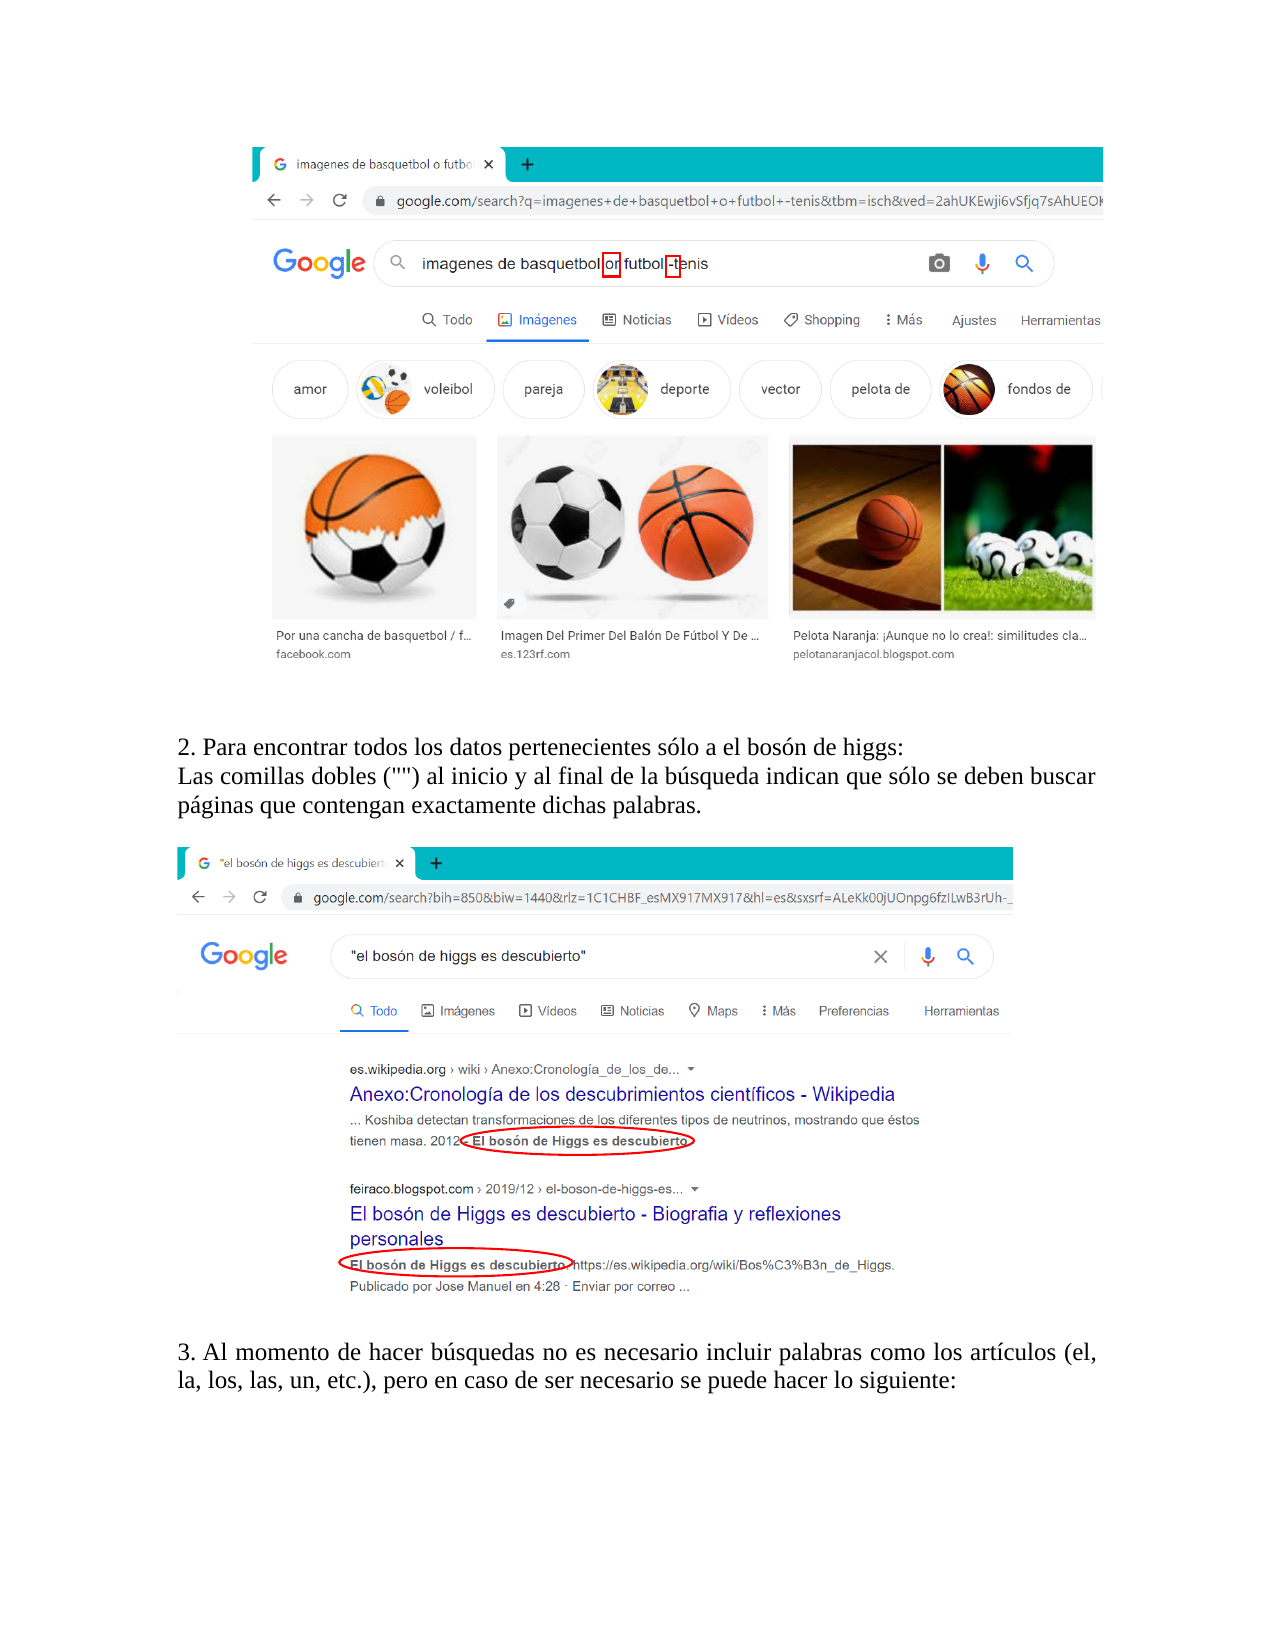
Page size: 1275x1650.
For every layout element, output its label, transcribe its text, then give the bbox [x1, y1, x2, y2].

picture [252, 147, 1104, 675]
text 3. Al momento de hacer búsquedas no es necesario incluir palabras como los artículos (el, la, los, las, un, etc.), pero en caso de ser necesario se puede hacer lo siguiente: [177, 1337, 1098, 1394]
text Las comillas dobles ("") al inicio y al final de la búsqueda indican que sólo se deben buscar páginas que contengan exactamente dichas palabras. [177, 761, 1098, 819]
picture [177, 847, 1013, 1309]
text 2. Para encontrar todos los datos pertenecientes sólo a el bosón de higgs: [177, 732, 1098, 761]
